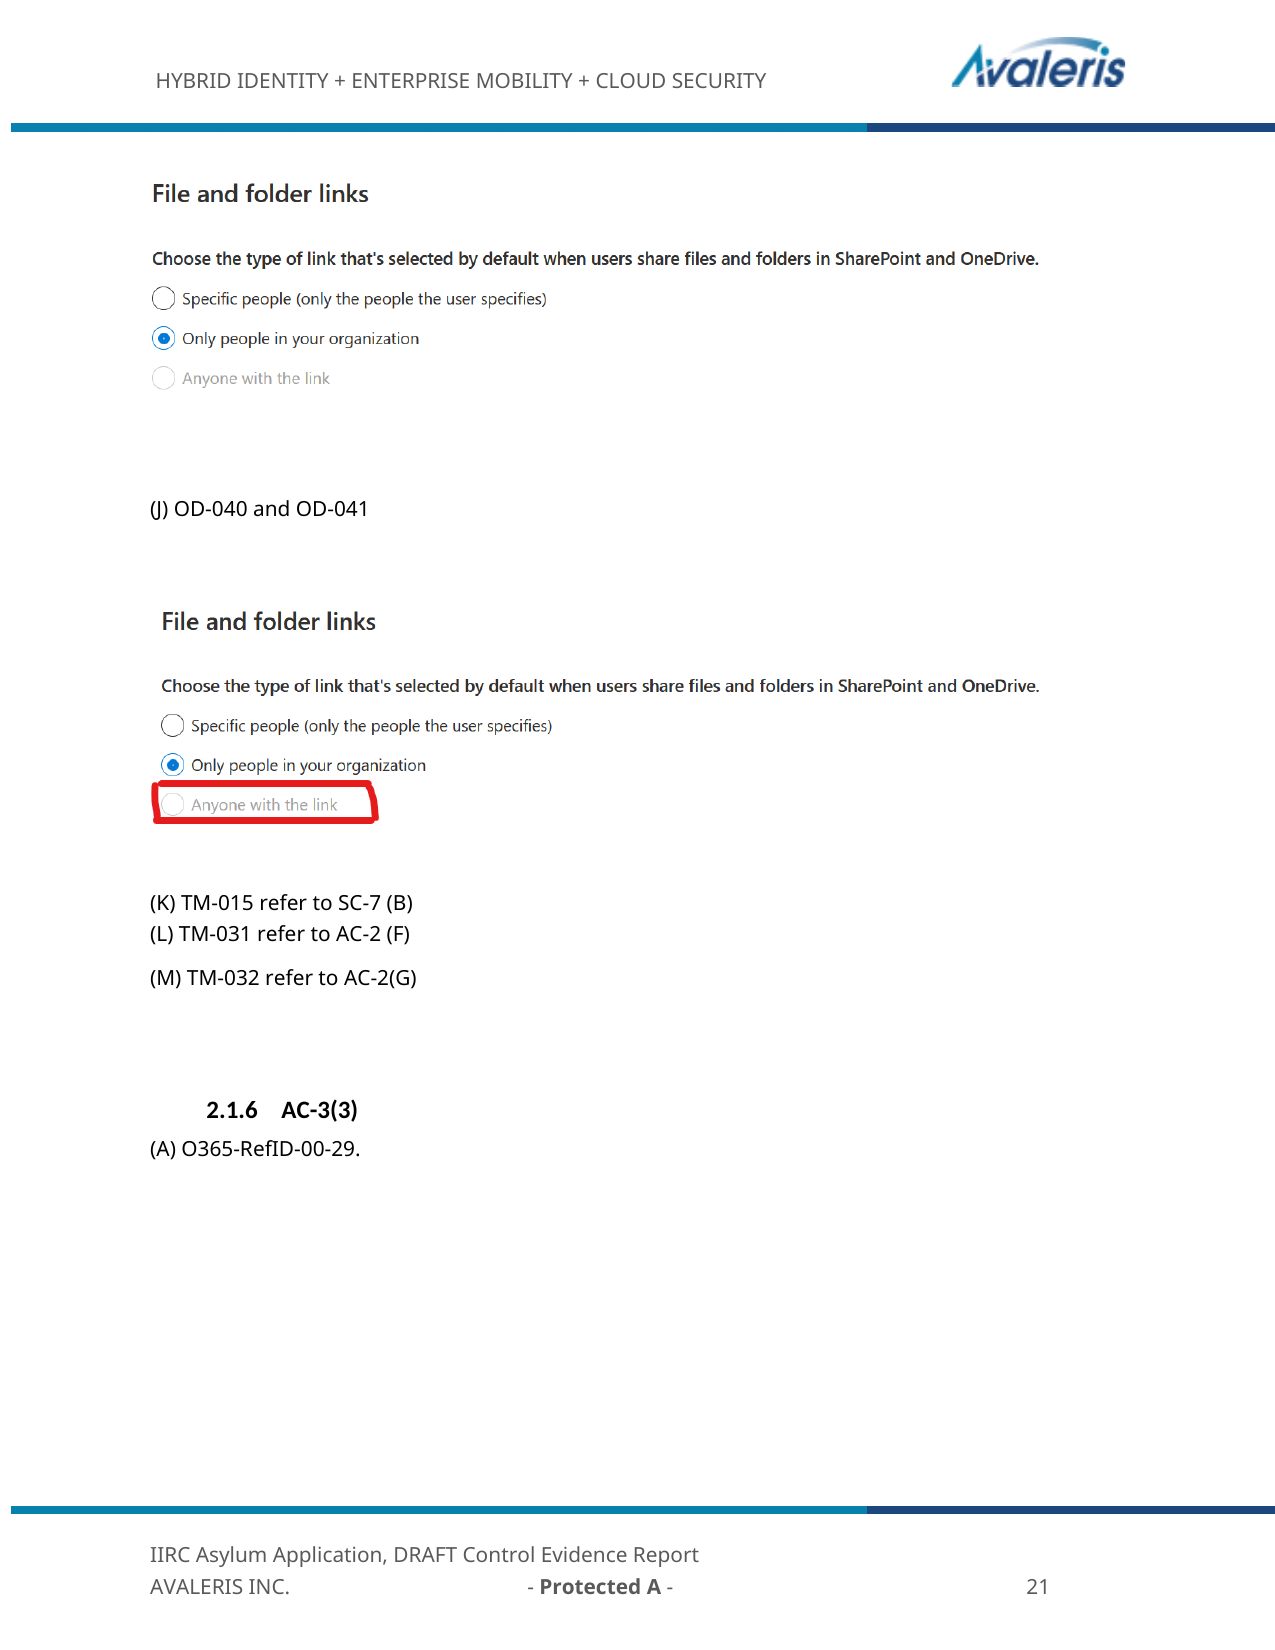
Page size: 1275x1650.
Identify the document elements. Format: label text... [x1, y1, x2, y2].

picture [868, 123, 1275, 132]
picture [951, 37, 1125, 87]
subtitle AC-3(3) [206, 1094, 1125, 1125]
picture [868, 1506, 1275, 1514]
picture [150, 587, 1125, 855]
text (J) OD-040 and OD-041 [150, 494, 1125, 523]
text (K) TM-015 refer to SC-7 (B) [150, 888, 1125, 917]
picture [150, 160, 1125, 429]
text (A) O365-RefID-00-29. [150, 1134, 1125, 1163]
list (M) TM-032 refer to AC-2(G) [150, 963, 1089, 992]
text (L) TM-031 refer to AC-2 (F) [150, 919, 1125, 948]
